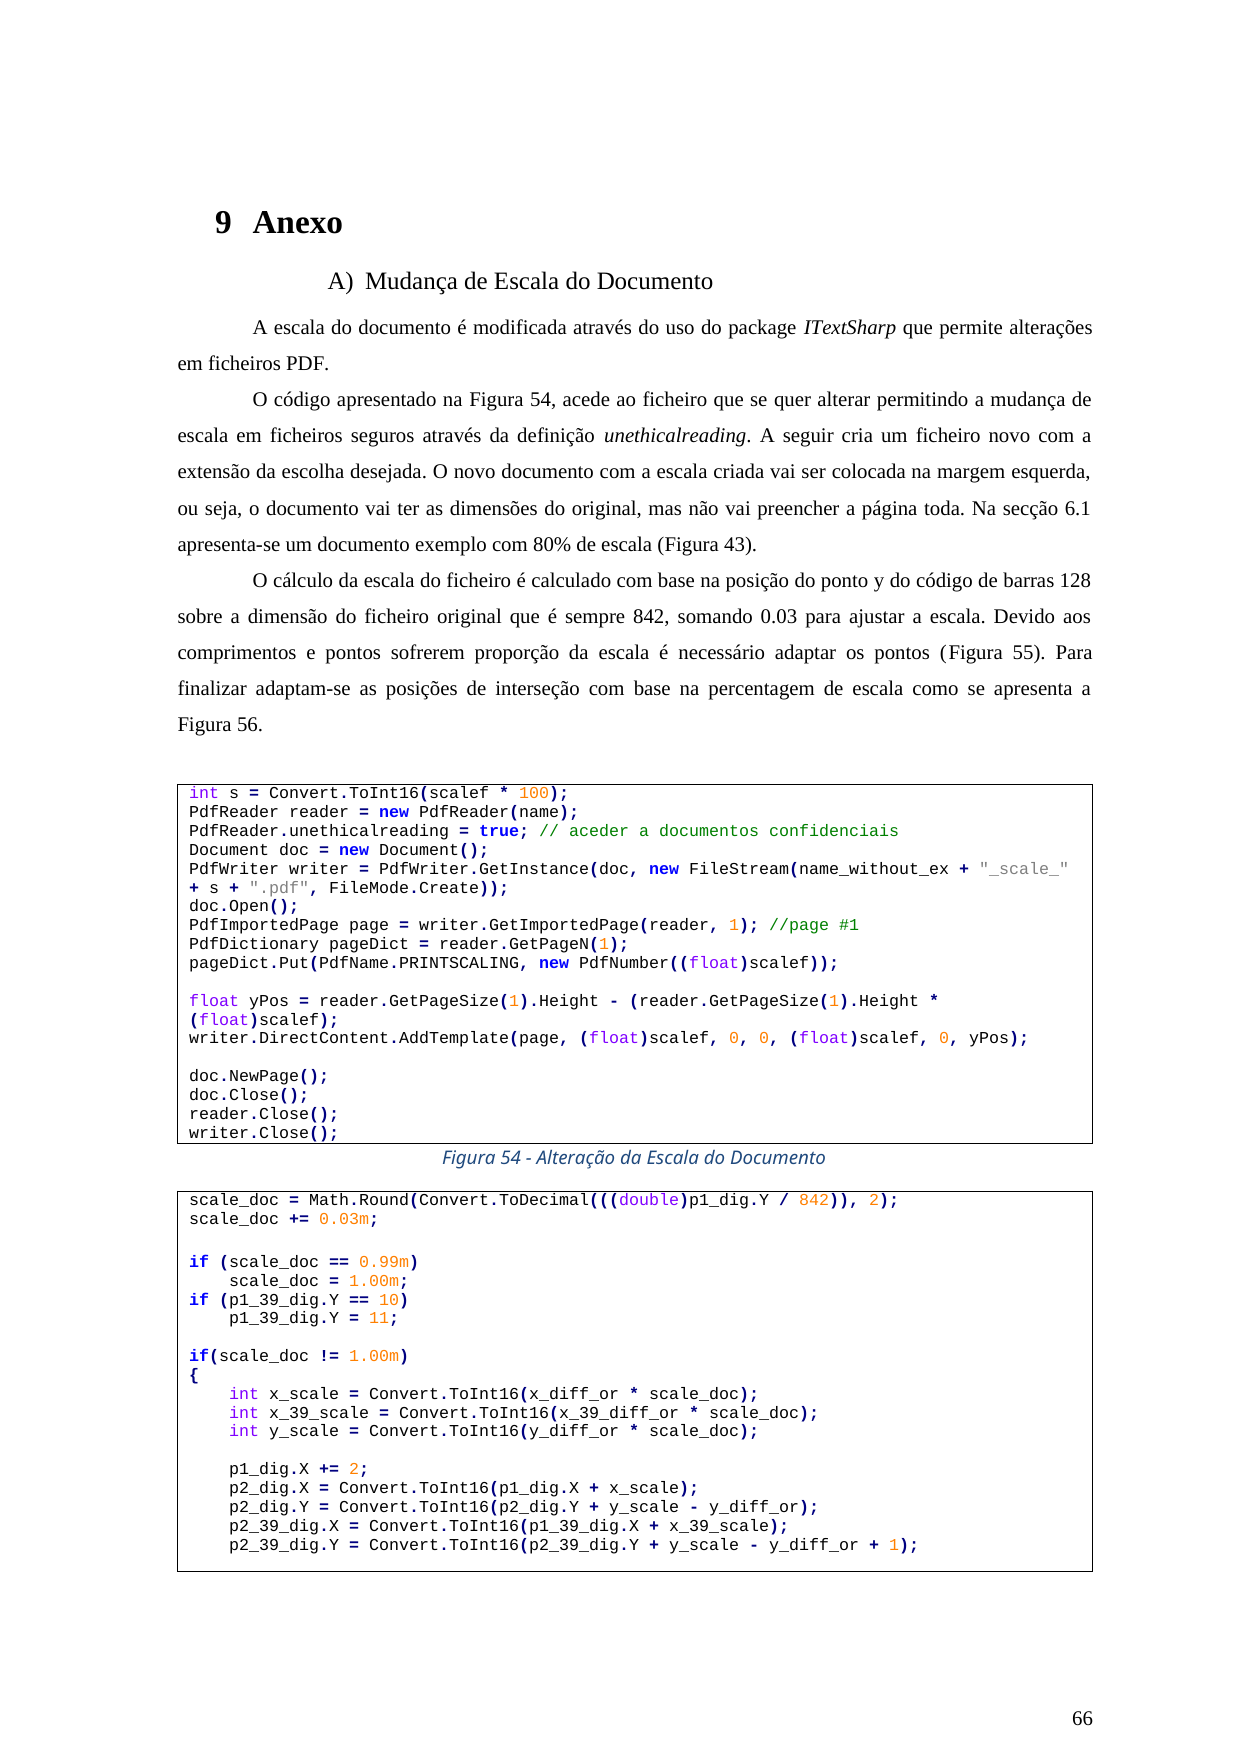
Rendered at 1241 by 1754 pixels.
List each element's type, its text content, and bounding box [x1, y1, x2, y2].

table_header int s = Convert.ToInt16(scalef * 100); PdfReader reader = new PdfReader(name); PdfReader.unethicalreading = true; // aceder a documentos confidenciais Document doc = new Document(); PdfWriter writer = PdfWriter.GetInstance(doc, new FileStream(name_without_ex + "_scale_" + s + ".pdf", FileMode.Create)); doc.Open(); PdfImportedPage page = writer.GetImportedPage(reader, 1); //page #1 PdfDictionary pageDict = reader.GetPageN(1); pageDict.Put(PdfName.PRINTSCALING, new PdfNumber((float)scalef)); float yPos = reader.GetPageSize(1).Height - (reader.GetPageSize(1).Height * (float)scalef); writer.DirectContent.AddTemplate(page, (float)scalef, 0, 0, (float)scalef, 0, yPos); doc.NewPage(); doc.Close(); reader.Close(); writer.Close(); [178, 785, 1092, 1143]
text A escala do documento é modificada através do uso do package ITextSharp que permite alterações em ficheiros PDF. [177, 315, 1092, 375]
text O cálculo da escala do ficheiro é calculado com base na posição do ponto y do código de barras 128 sobre a dimensão do ficheiro original que é sempre 842, somando 0.03 para ajustar a escala. Devido aos comprimentos e pontos sofrerem proporção da escala é necessário adaptar os pontos (Figura 55). Para finalizar adaptam-se as posições de interseção com base na percentagem de escala como se apresenta a Figura 56. [177, 568, 1092, 736]
text O código apresentado na Figura 54, acede ao ficheiro que se quer alterar permitindo a mudança de escala em ficheiros seguros através da definição unethicalreading. A seguir cria um ficheiro novo com a extensão da escolha desejada. O novo documento com a escala criada vai ser colocada na margem esquerda, ou seja, o documento vai ter as dimensões do original, mas não vai preencher a página toda. Na secção 6.1 apresenta-se um documento exemplo com 80% de escala (Figura 43). [177, 387, 1092, 556]
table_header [178, 1192, 1092, 1571]
text Figura 54 - Alteração da Escala do Documento [177, 1144, 1092, 1170]
title Anexo [215, 202, 1092, 241]
subtitle Mudança de Escala do Documento [327, 266, 1092, 295]
